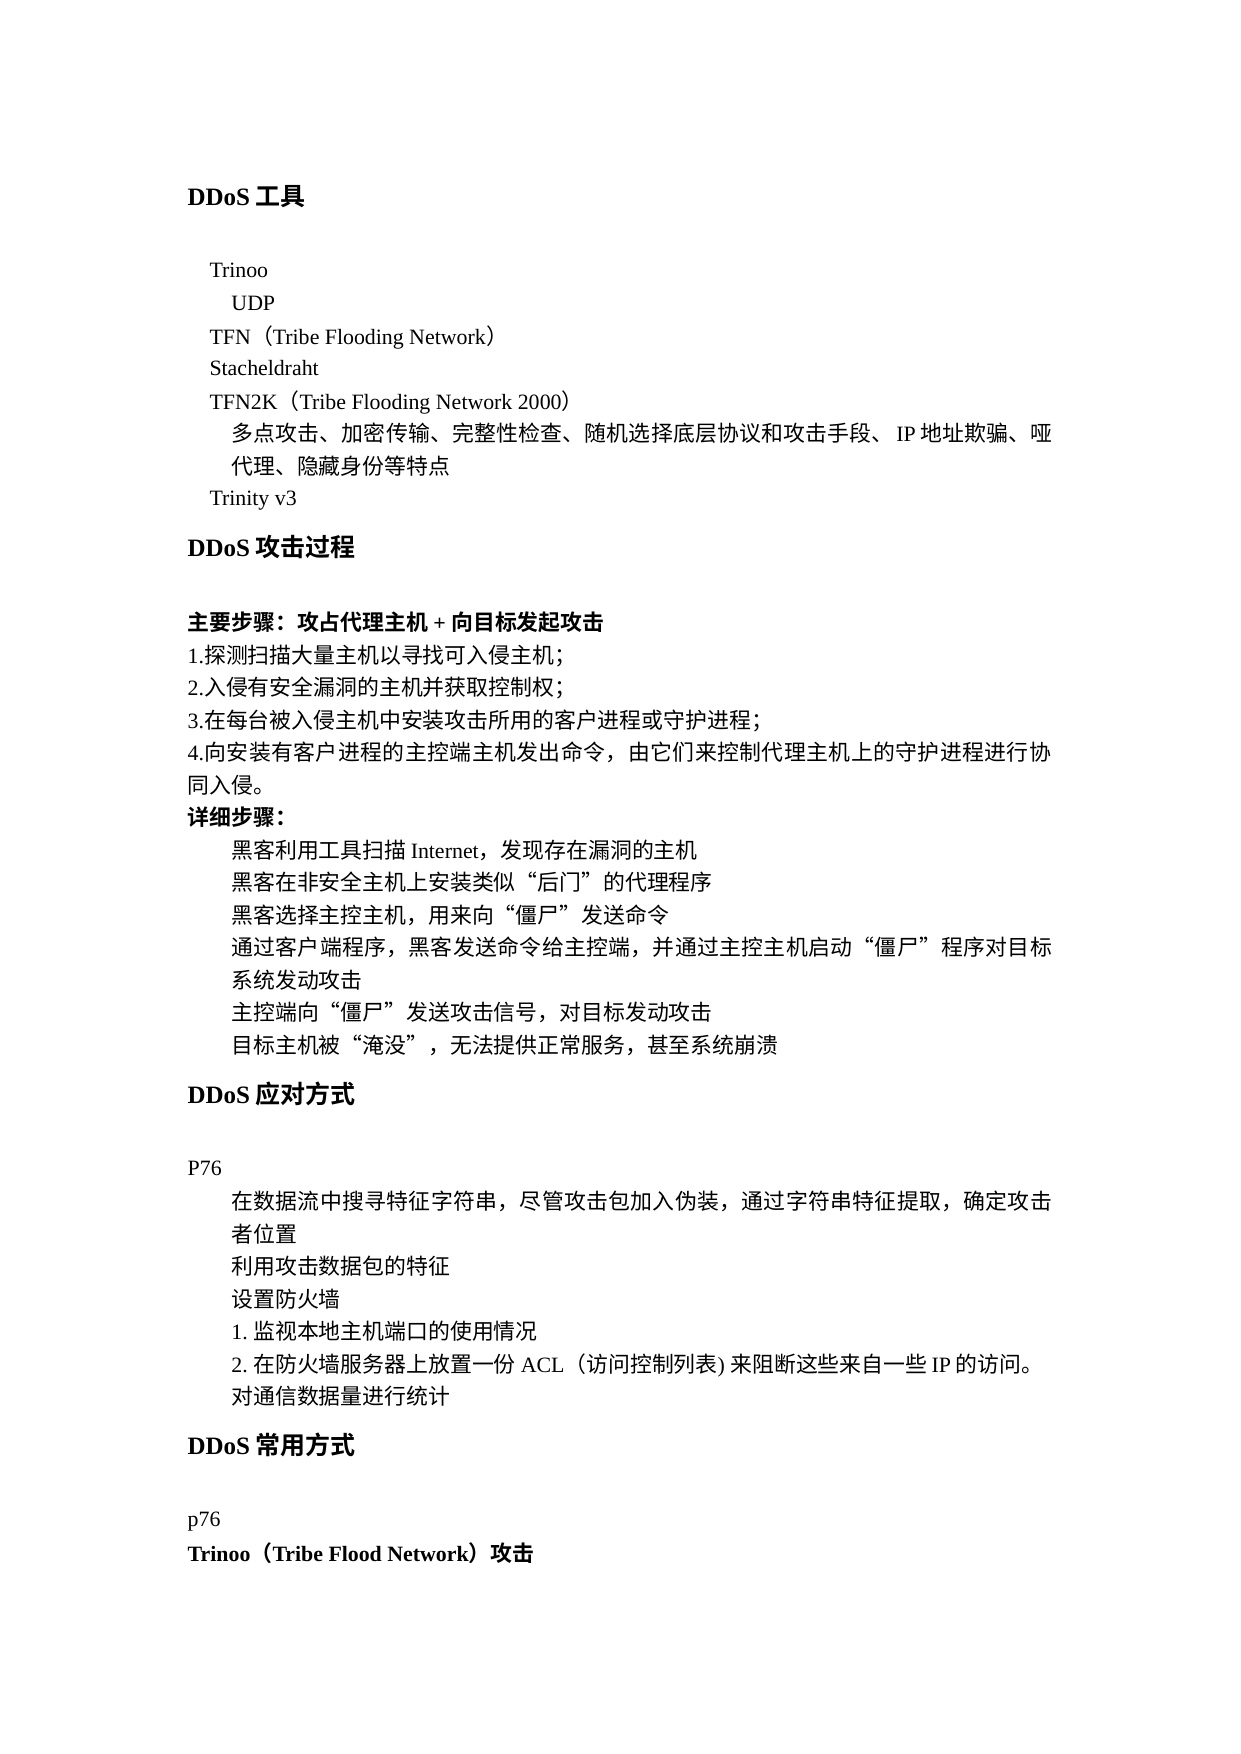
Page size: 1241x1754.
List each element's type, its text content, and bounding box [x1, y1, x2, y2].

text 黑客在非安全主机上安装类似“后门”的代理程序 [231, 865, 1053, 897]
text 2. 在防火墙服务器上放置一份 ACL（访问控制列表) 来阻断这些来自一些IP的访问。 [231, 1346, 1053, 1379]
text Trinity v3 [209, 481, 1053, 513]
text TFN2K（Tribe Flooding Network 2000） [209, 383, 1053, 416]
text p76 [187, 1503, 1053, 1535]
text 2.入侵有安全漏洞的主机并获取控制权； [187, 670, 1053, 702]
text 1.探测扫描大量主机以寻找可入侵主机； [187, 637, 1053, 670]
text UDP [209, 286, 1053, 318]
text Trinoo（Tribe Flood Network）攻击 [187, 1535, 1053, 1568]
text 4.向安装有客户进程的主控端主机发出命令，由它们来控制代理主机上的守护进程进行协同入侵。 [187, 735, 1053, 800]
text 在数据流中搜寻特征字符串，尽管攻击包加入伪装，通过字符串特征提取，确定攻击者位置 [231, 1184, 1053, 1249]
text 设置防火墙 [231, 1281, 1053, 1314]
text 多点攻击、加密传输、完整性检查、随机选择底层协议和攻击手段、IP地址欺骗、哑代理、隐藏身份等特点 [231, 416, 1053, 481]
text Trinoo [209, 253, 1053, 286]
text 3.在每台被入侵主机中安装攻击所用的客户进程或守护进程； [187, 702, 1053, 735]
text P76 [187, 1151, 1053, 1184]
subtitle DDoS常用方式 [187, 1411, 1053, 1476]
subtitle DDoS应对方式 [187, 1060, 1053, 1125]
text 主控端向“僵尸”发送攻击信号，对目标发动攻击 [187, 995, 1053, 1027]
text 目标主机被“淹没”，无法提供正常服务，甚至系统崩溃 [187, 1027, 1053, 1060]
text 黑客利用工具扫描Internet，发现存在漏洞的主机 [231, 832, 1053, 865]
text 通过客户端程序，黑客发送命令给主控端，并通过主控主机启动“僵尸”程序对目标系统发动攻击 [231, 930, 1053, 995]
text 利用攻击数据包的特征 [231, 1249, 1053, 1281]
text Stacheldraht [209, 351, 1053, 383]
text 黑客选择主控主机，用来向“僵尸”发送命令 [187, 897, 1053, 930]
text 1. 监视本地主机端口的使用情况 [231, 1314, 1053, 1346]
text 主要步骤：攻占代理主机 + 向目标发起攻击 [187, 605, 1053, 637]
text 对通信数据量进行统计 [231, 1379, 1053, 1411]
subtitle DDoS攻击过程 [187, 513, 1053, 578]
subtitle DDoS工具 [187, 162, 1053, 227]
text 详细步骤： [187, 800, 1053, 832]
text TFN（Tribe Flooding Network） [209, 318, 1053, 351]
